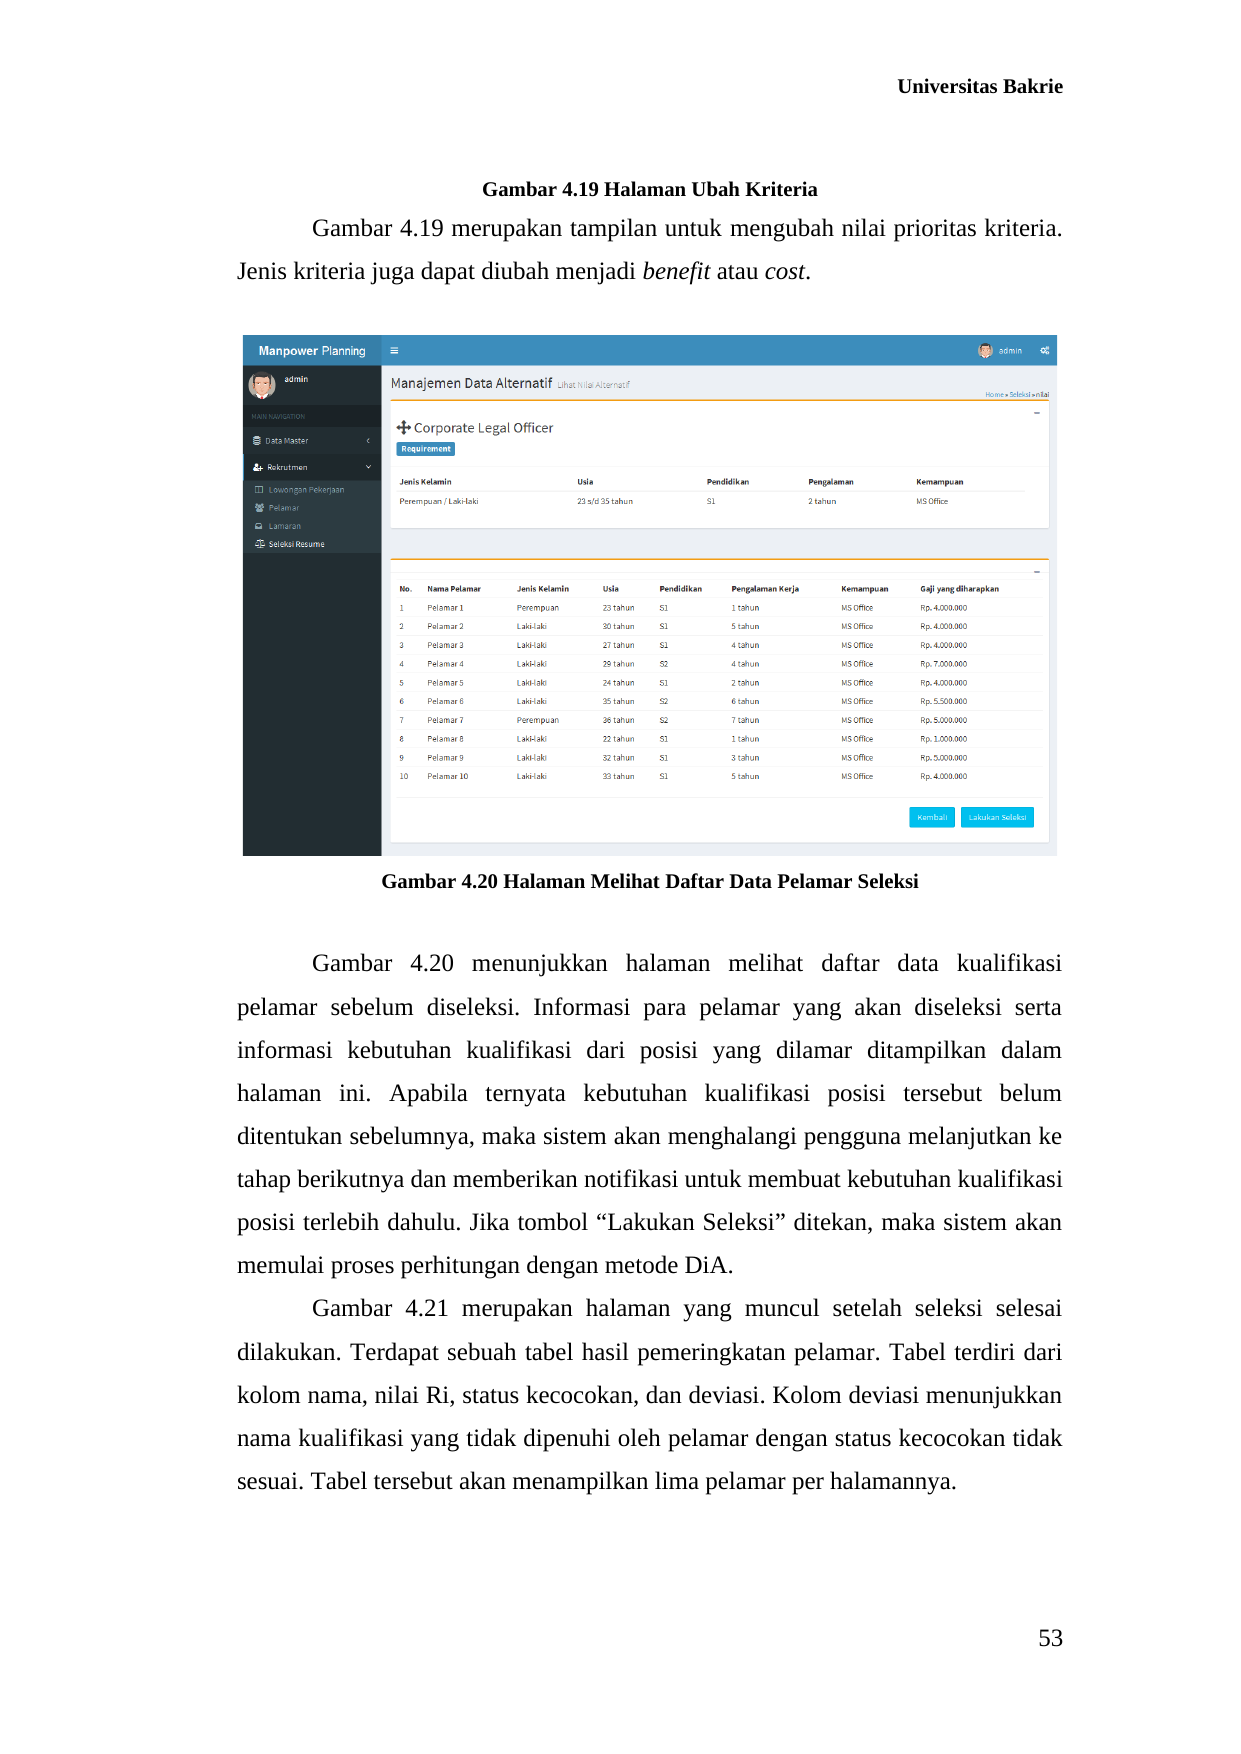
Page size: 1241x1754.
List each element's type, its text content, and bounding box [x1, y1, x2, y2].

picture [242, 335, 1058, 856]
text Gambar 4.19 Halaman Ubah Kriteria [237, 177, 1063, 201]
list Gambar 4.20 menunjukkan halaman melihat daftar data kualifikasi pelamar sebelum diseleksi. Informasi para pelamar yang akan diseleksi serta informasi kebutuhan kualifikasi dari posisi yang dilamar ditampilkan dalam halaman ini. Apabila ternyata kebutuhan kualifikasi posisi tersebut belum ditentukan sebelumnya, maka sistem akan menghalangi pengguna melanjutkan ke tahap berikutnya dan memberikan notifikasi untuk membuat kebutuhan kualifikasi posisi terlebih dahulu. Jika tombol “Lakukan Seleksi” ditekan, maka sistem akan memulai proses perhitungan dengan metode DiA. [237, 948, 1063, 1279]
list Gambar 4.21 merupakan halaman yang muncul setelah seleksi selesai dilakukan. Terdapat sebuah tabel hasil pemeringkatan pelamar. Tabel terdiri dari kolom nama, nilai Ri, status kecocokan, dan deviasi. Kolom deviasi menunjukkan nama kualifikasi yang tidak dipenuhi oleh pelamar dengan status kecocokan tidak sesuai. Tabel tersebut akan menampilkan lima pelamar per halamannya. [237, 1293, 1063, 1495]
list Gambar 4.19 merupakan tampilan untuk mengubah nilai prioritas kriteria. Jenis kriteria juga dapat diubah menjadi benefit atau cost. [237, 213, 1063, 285]
text Gambar 4.20 Halaman Melihat Daftar Data Pelamar Seleksi [237, 869, 1063, 893]
